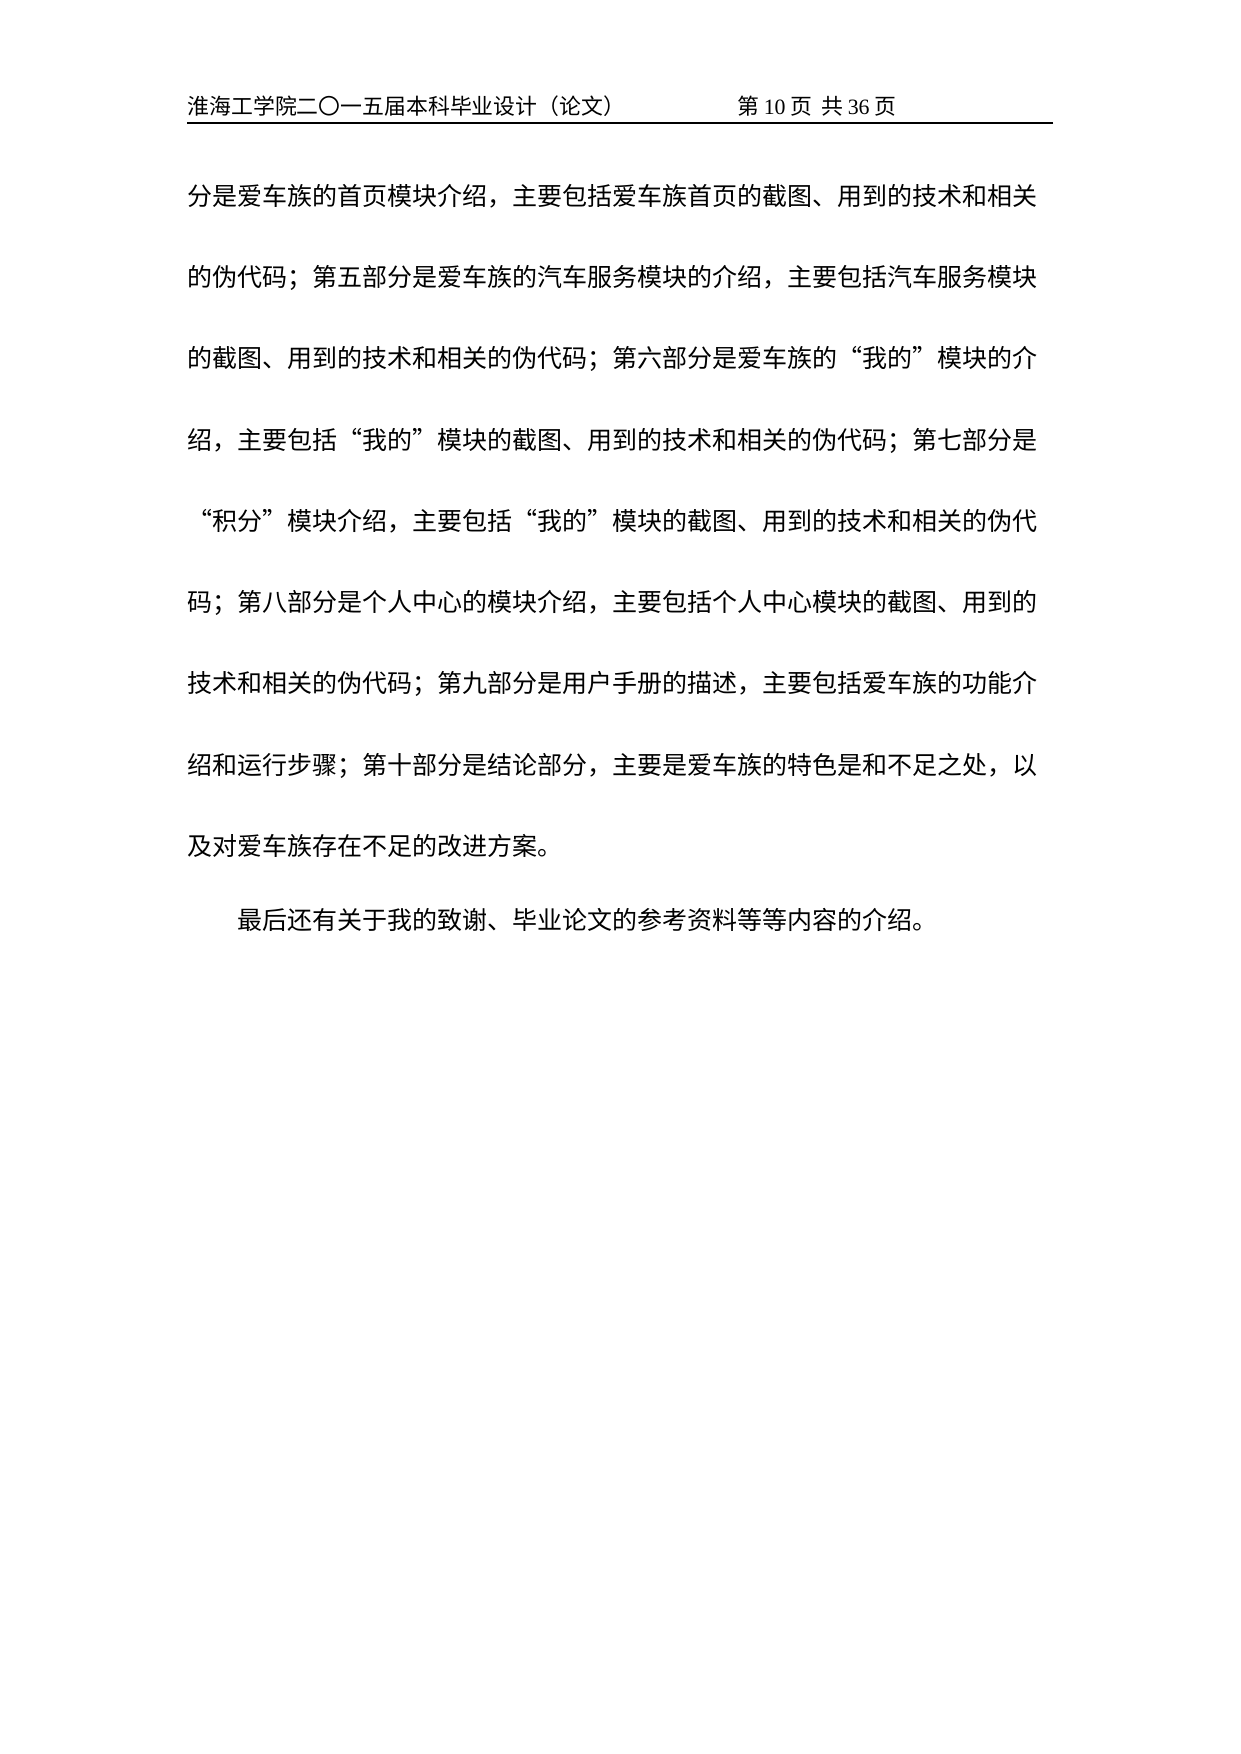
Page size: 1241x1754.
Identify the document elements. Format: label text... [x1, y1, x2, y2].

text 最后还有关于我的致谢、毕业论文的参考资料等等内容的介绍。 [187, 886, 1053, 951]
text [187, 162, 1053, 877]
